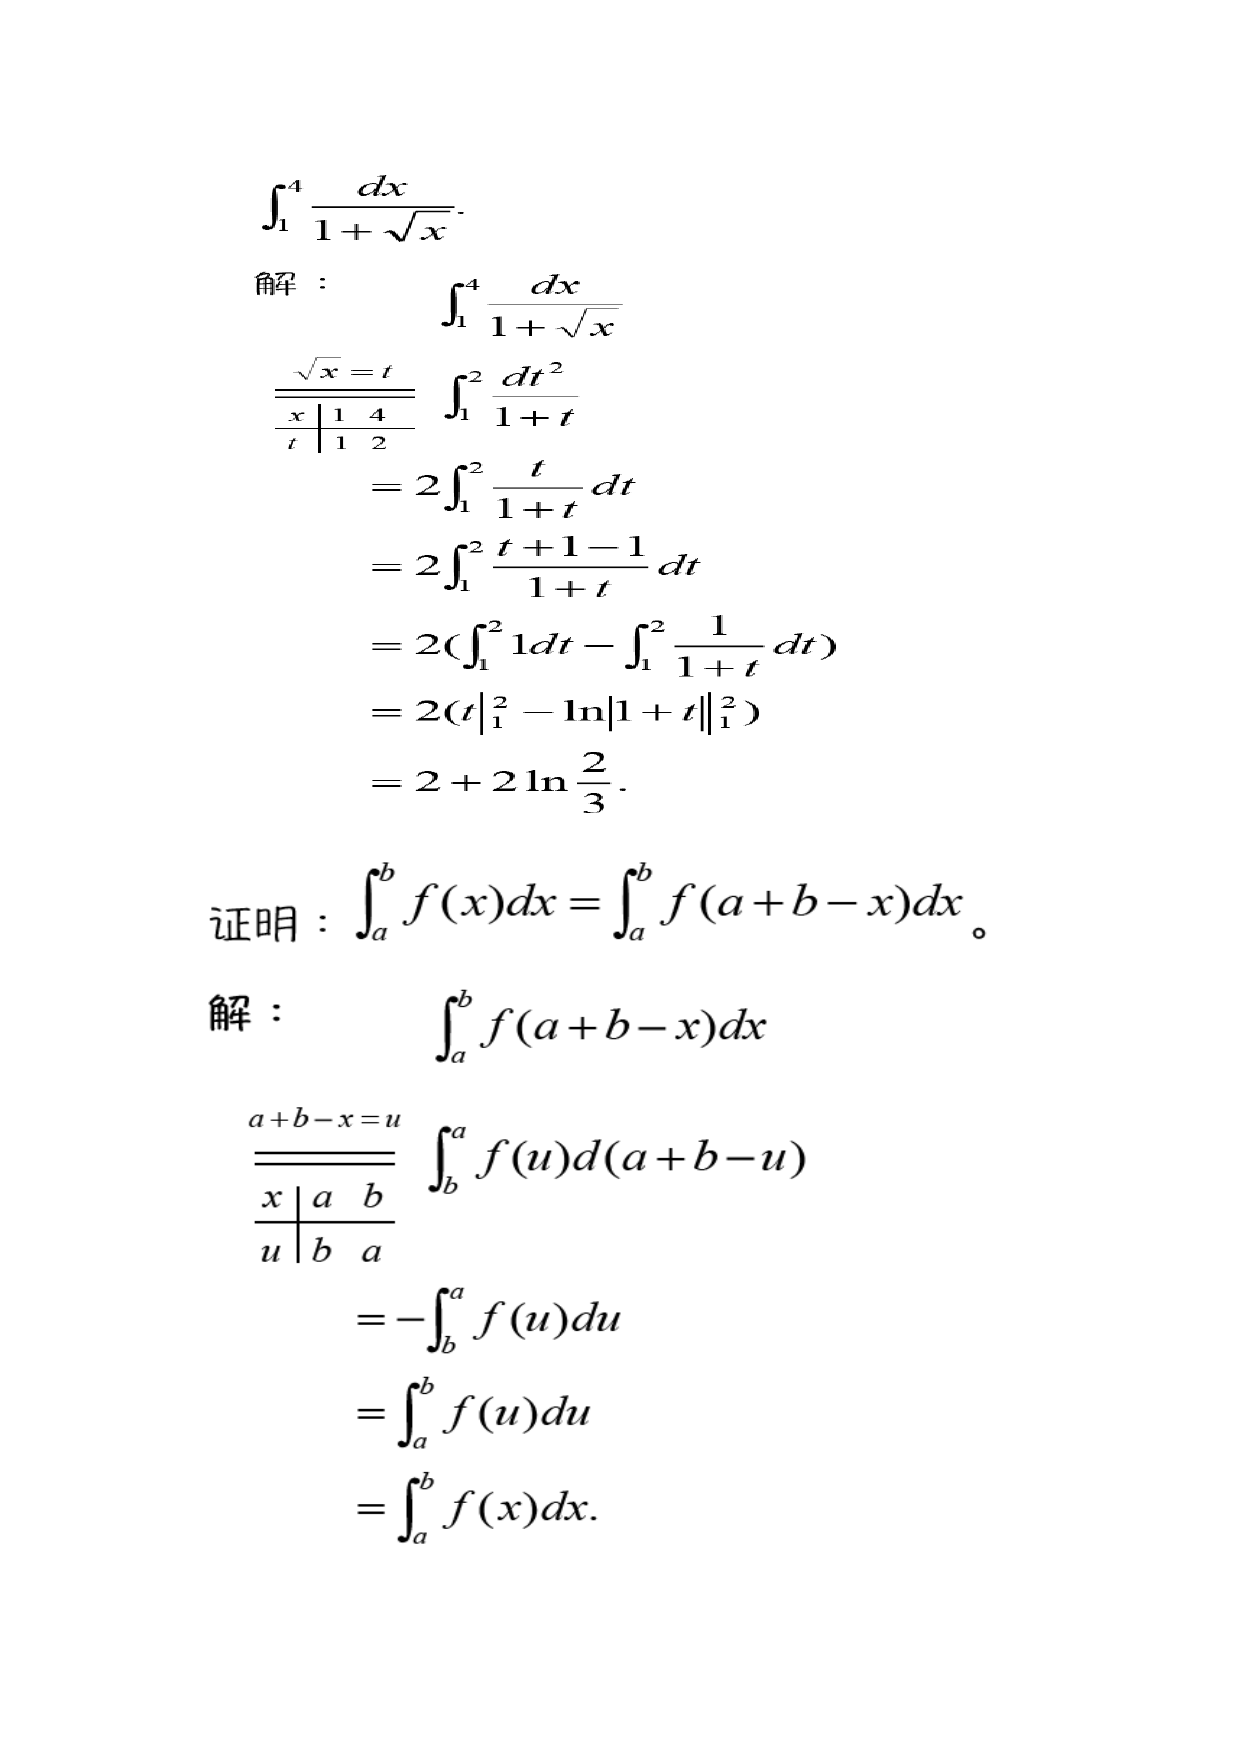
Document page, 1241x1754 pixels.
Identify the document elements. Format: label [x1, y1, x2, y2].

picture [187, 844, 1053, 1571]
picture [187, 162, 1053, 829]
